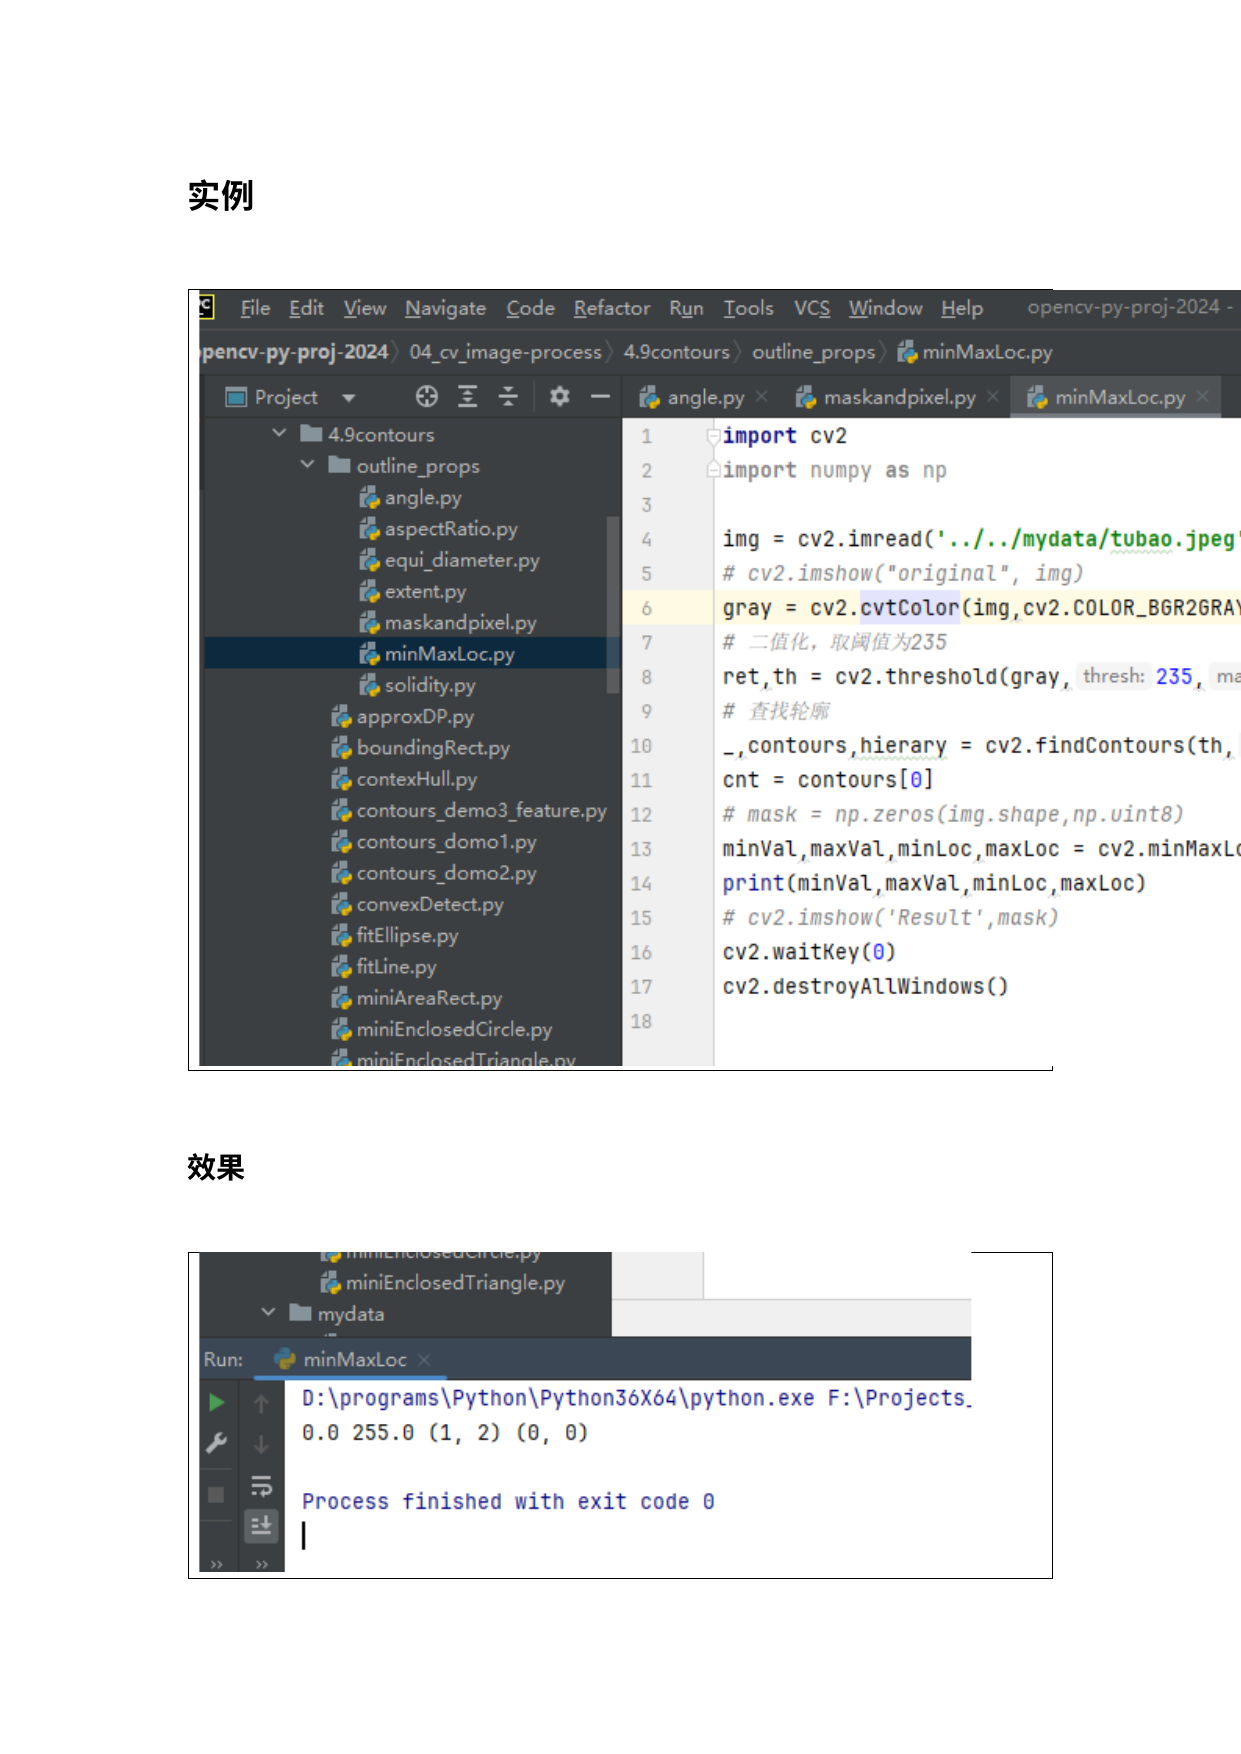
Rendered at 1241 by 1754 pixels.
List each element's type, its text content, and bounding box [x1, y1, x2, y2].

picture [199, 290, 1241, 1066]
subtitle 实例 [187, 162, 1053, 227]
table_header [189, 290, 1052, 1070]
picture [199, 1252, 972, 1572]
table_header [189, 1253, 1052, 1578]
subtitle 效果 [187, 1133, 1053, 1198]
